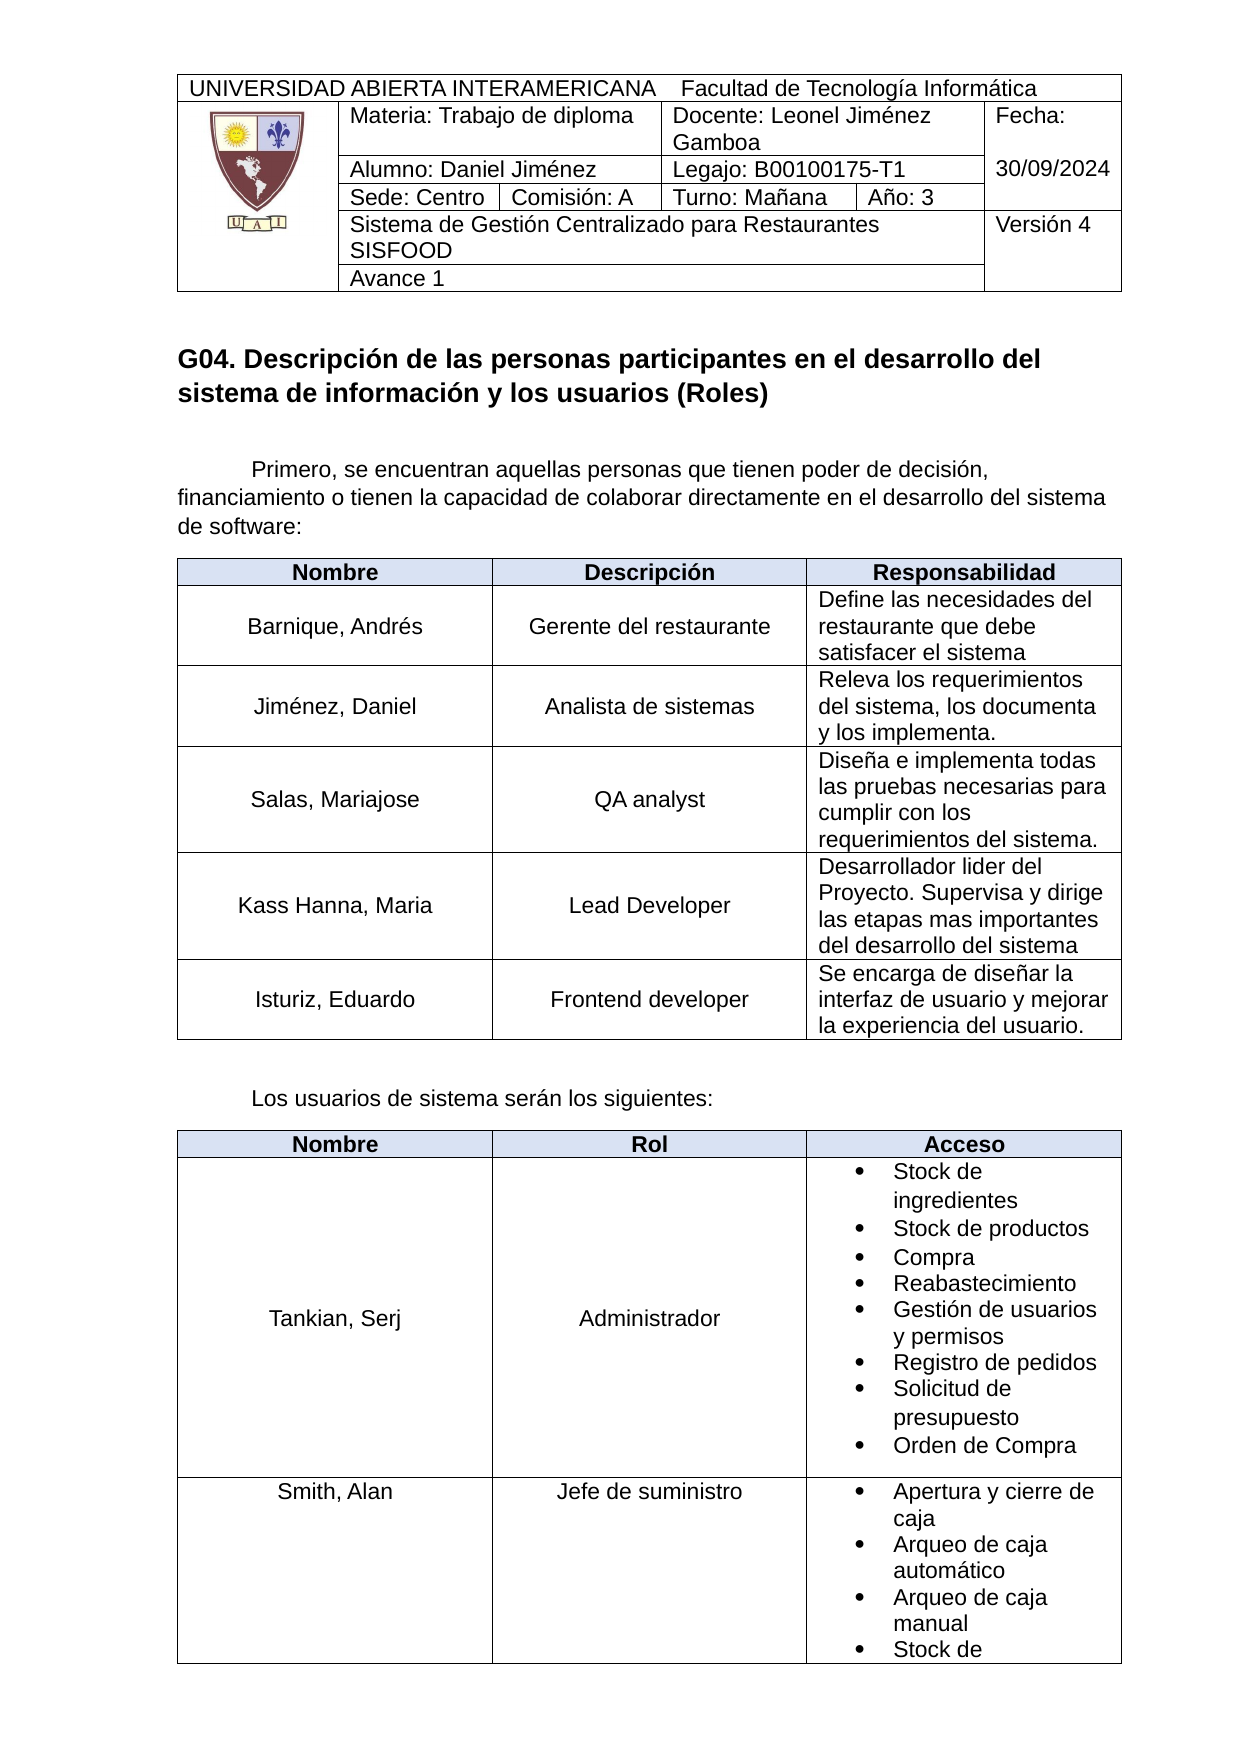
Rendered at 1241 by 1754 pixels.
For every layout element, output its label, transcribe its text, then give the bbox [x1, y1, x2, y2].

table_cell Isturiz, Eduardo [178, 960, 492, 1038]
table_header Acceso [807, 1131, 1121, 1157]
table_cell Jiménez, Daniel [178, 666, 492, 746]
table_cell Barnique, Andrés [178, 586, 492, 665]
table_cell Gerente del restaurante [493, 586, 806, 665]
table_header Nombre [178, 1131, 492, 1157]
table_cell Define las necesidades del restaurante que debe satisfacer el sistema [807, 586, 1121, 665]
text Los usuarios de sistema serán los siguientes: [177, 1085, 1122, 1111]
table_cell QA analyst [493, 747, 806, 852]
text Primero, se encuentran aquellas personas que tienen poder de decisión, financiamiento o tienen la capacidad de colaborar directamente en el desarrollo del sistema de software: [177, 456, 1122, 539]
table_cell Administrador [493, 1158, 806, 1477]
table_header Responsabilidad [807, 559, 1121, 585]
table_header Rol [493, 1131, 806, 1157]
subtitle G04. Descripción de las personas participantes en el desarrollo del sistema de información y los usuarios (Roles) [177, 343, 1122, 408]
table_header Nombre [178, 559, 492, 585]
table_cell Analista de sistemas [493, 666, 806, 746]
table_cell Stock de ingredientes Stock de productos Compra Reabastecimiento Gestión de usuarios y permisos Registro de pedidos Solicitud de presupuesto Orden de Compra [807, 1158, 1121, 1477]
table_cell Lead Developer [493, 853, 806, 958]
picture [188, 102, 327, 236]
table_cell Tankian, Serj [178, 1158, 492, 1477]
table_header Descripción [493, 559, 806, 585]
table_cell Kass Hanna, Maria [178, 853, 492, 958]
table_cell Frontend developer [493, 960, 806, 1038]
table_cell Se encarga de diseñar la interfaz de usuario y mejorar la experiencia del usuario. [807, 960, 1121, 1038]
table_cell Desarrollador lider del Proyecto. Supervisa y dirige las etapas mas importantes del desarrollo del sistema [807, 853, 1121, 958]
table_cell Diseña e implementa todas las pruebas necesarias para cumplir con los requerimientos del sistema. [807, 747, 1121, 852]
table_cell Releva los requerimientos del sistema, los documenta y los implementa. [807, 666, 1121, 746]
table_cell Jefe de suministro [493, 1478, 806, 1663]
table_cell Smith, Alan [178, 1478, 492, 1663]
table_cell Salas, Mariajose [178, 747, 492, 852]
